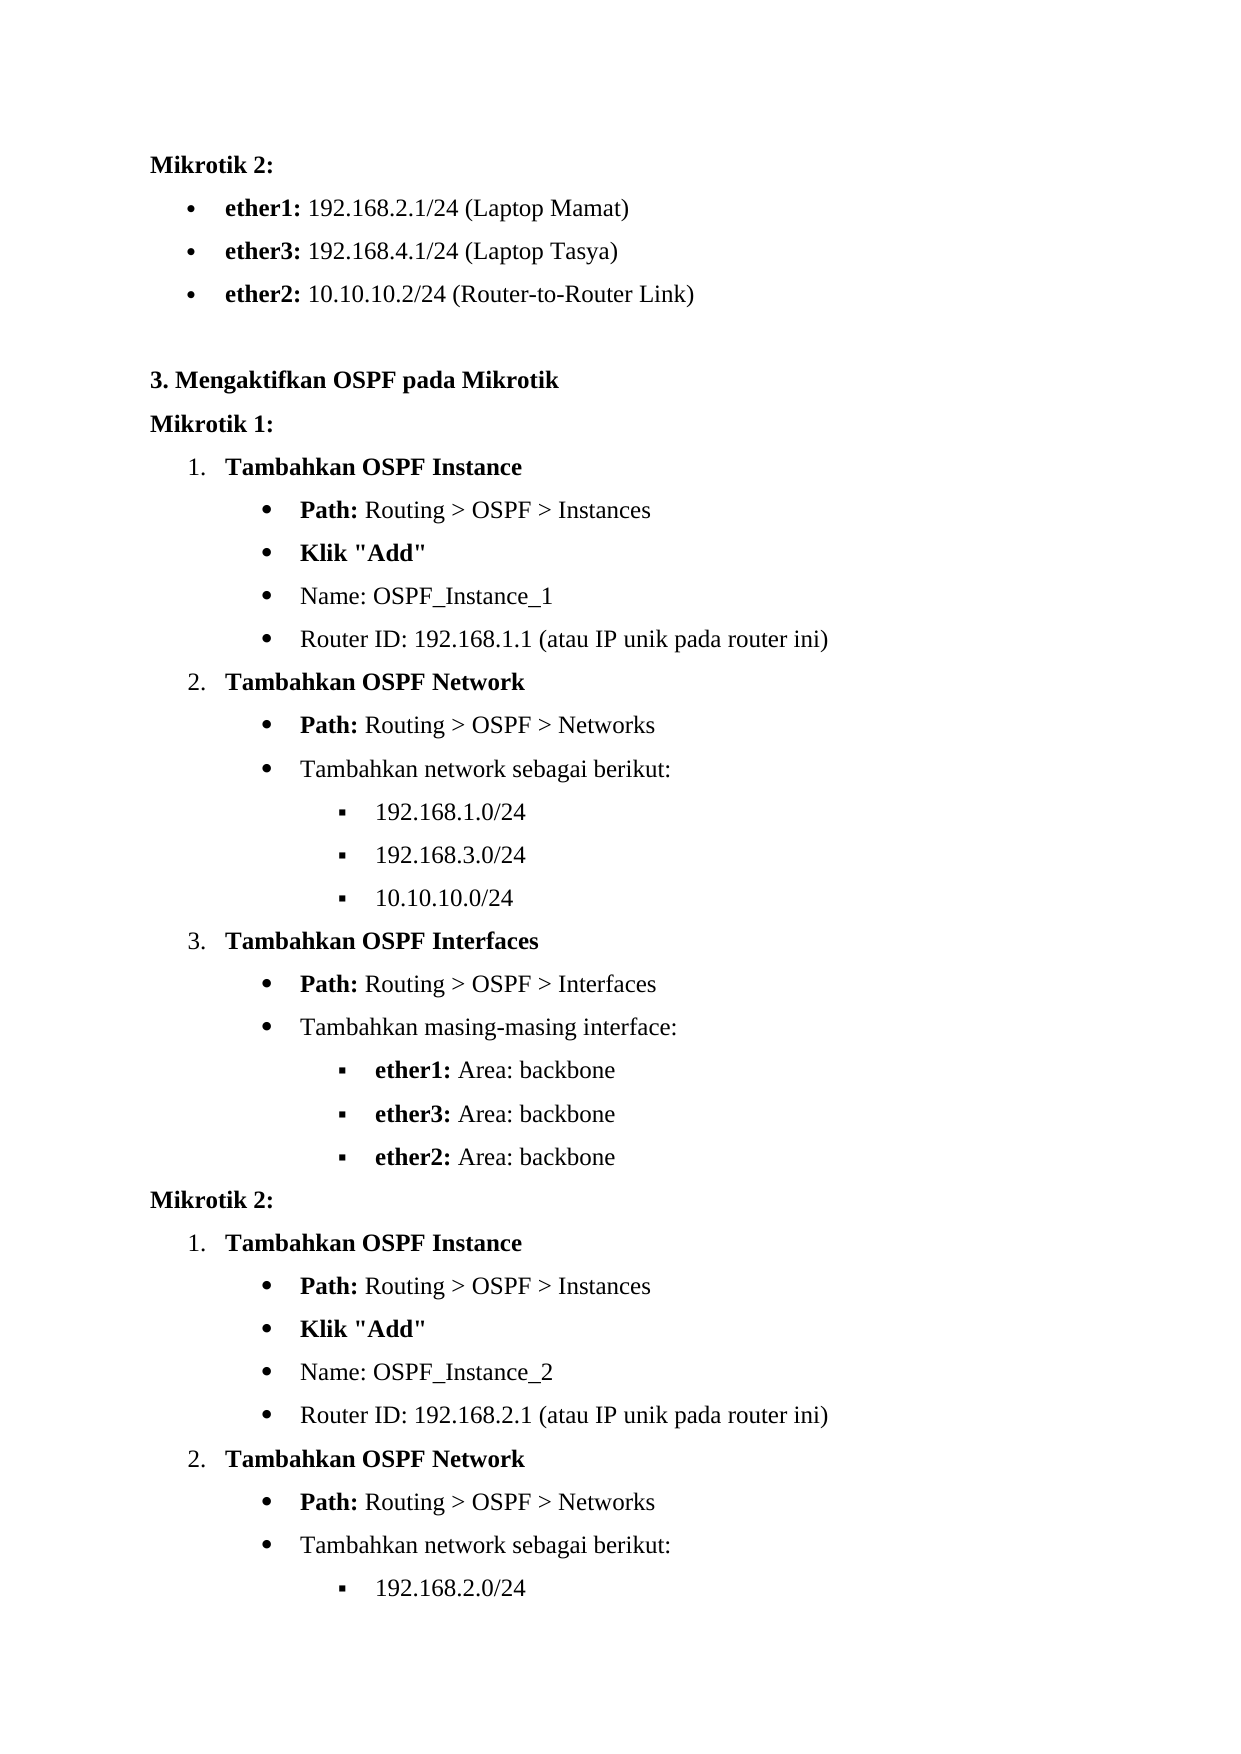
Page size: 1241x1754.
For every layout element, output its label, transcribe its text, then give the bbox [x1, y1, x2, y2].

text Mikrotik 1: [150, 409, 1090, 437]
list Klik "Add" [262, 1314, 1090, 1343]
list Name: OSPF_Instance_2 [262, 1357, 1090, 1386]
list Router ID: 192.168.2.1 (atau IP unik pada router ini) [262, 1401, 1090, 1429]
text 3. Mengaktifkan OSPF pada Mikrotik [150, 366, 1090, 394]
list ether3: Area: backbone [337, 1099, 1090, 1127]
list Path: Routing > OSPF > Instances [262, 1271, 1090, 1300]
list 192.168.1.0/24 [337, 797, 1090, 826]
list Tambahkan OSPF Network [187, 667, 1090, 696]
list Path: Routing > OSPF > Interfaces [262, 969, 1090, 998]
list Path: Routing > OSPF > Networks [262, 711, 1090, 739]
list Klik "Add" [262, 538, 1090, 567]
text Mikrotik 2: [150, 150, 1090, 179]
list 192.168.3.0/24 [337, 840, 1090, 869]
list Tambahkan OSPF Network [187, 1444, 1090, 1472]
list Path: Routing > OSPF > Instances [262, 495, 1090, 524]
list ether2: 10.10.10.2/24 (Router-to-Router Link) [187, 279, 1090, 308]
list Tambahkan OSPF Instance [187, 1228, 1090, 1257]
list 192.168.2.0/24 [337, 1573, 1090, 1602]
list Tambahkan OSPF Interfaces [187, 926, 1090, 955]
list Name: OSPF_Instance_1 [262, 581, 1090, 610]
list Tambahkan network sebagai berikut: [262, 1530, 1090, 1559]
list Tambahkan network sebagai berikut: [262, 754, 1090, 782]
list Tambahkan OSPF Instance [187, 452, 1090, 481]
text Mikrotik 2: [150, 1185, 1090, 1214]
list ether1: 192.168.2.1/24 (Laptop Mamat) [187, 193, 1090, 222]
list Path: Routing > OSPF > Networks [262, 1487, 1090, 1516]
list Router ID: 192.168.1.1 (atau IP unik pada router ini) [262, 624, 1090, 653]
list ether1: Area: backbone [337, 1056, 1090, 1084]
list ether3: 192.168.4.1/24 (Laptop Tasya) [187, 236, 1090, 265]
list 10.10.10.0/24 [337, 883, 1090, 912]
list ether2: Area: backbone [337, 1142, 1090, 1171]
list Tambahkan masing-masing interface: [262, 1012, 1090, 1041]
